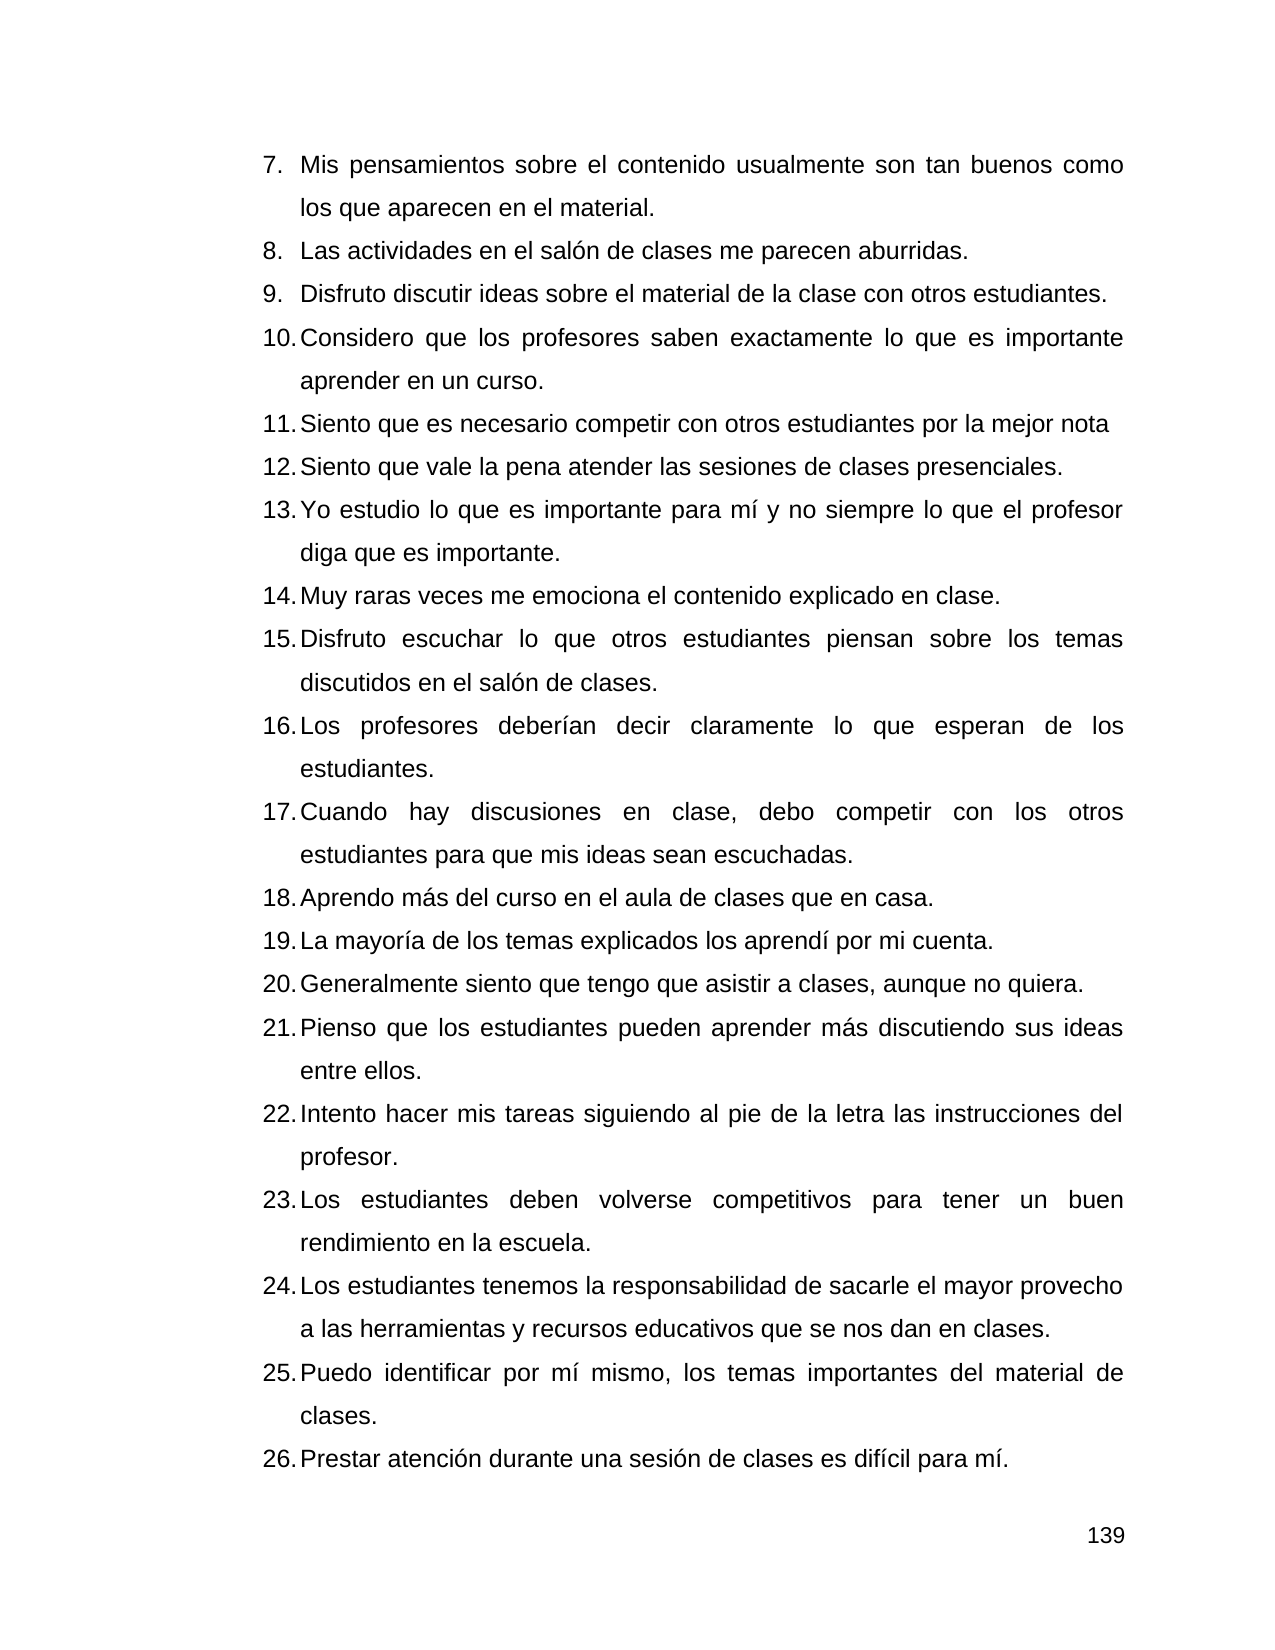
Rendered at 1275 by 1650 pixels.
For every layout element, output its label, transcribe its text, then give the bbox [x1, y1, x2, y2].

list Intento hacer mis tareas siguiendo al pie de la letra las instrucciones del profesor. [262, 1099, 1125, 1171]
list Los estudiantes tenemos la responsabilidad de sacarle el mayor provecho a las herramientas y recursos educativos que se nos dan en clases. [262, 1271, 1125, 1343]
list La mayoría de los temas explicados los aprendí por mi cuenta. [262, 926, 1125, 955]
list Pienso que los estudiantes pueden aprender más discutiendo sus ideas entre ellos. [262, 1012, 1125, 1084]
list Disfruto escuchar lo que otros estudiantes piensan sobre los temas discutidos en el salón de clases. [262, 624, 1125, 696]
list Los estudiantes deben volverse competitivos para tener un buen rendimiento en la escuela. [262, 1185, 1125, 1257]
list Disfruto discutir ideas sobre el material de la clase con otros estudiantes. [262, 279, 1125, 308]
list Las actividades en el salón de clases me parecen aburridas. [262, 236, 1125, 265]
list Prestar atención durante una sesión de clases es difícil para mí. [262, 1444, 1125, 1472]
list Puedo identificar por mí mismo, los temas importantes del material de clases. [262, 1357, 1125, 1429]
list Cuando hay discusiones en clase, debo competir con los otros estudiantes para que mis ideas sean escuchadas. [262, 797, 1125, 869]
list Yo estudio lo que es importante para mí y no siempre lo que el profesor diga que es importante. [262, 495, 1125, 567]
list Siento que es necesario competir con otros estudiantes por la mejor nota [262, 409, 1125, 437]
list Generalmente siento que tengo que asistir a clases, aunque no quiera. [262, 969, 1125, 998]
list Muy raras veces me emociona el contenido explicado en clase. [262, 581, 1125, 610]
list Mis pensamientos sobre el contenido usualmente son tan buenos como los que aparecen en el material. [262, 150, 1125, 222]
list Aprendo más del curso en el aula de clases que en casa. [262, 883, 1125, 912]
list Considero que los profesores saben exactamente lo que es importante aprender en un curso. [262, 322, 1125, 394]
list Los profesores deberían decir claramente lo que esperan de los estudiantes. [262, 711, 1125, 782]
list Siento que vale la pena atender las sesiones de clases presenciales. [262, 452, 1125, 481]
